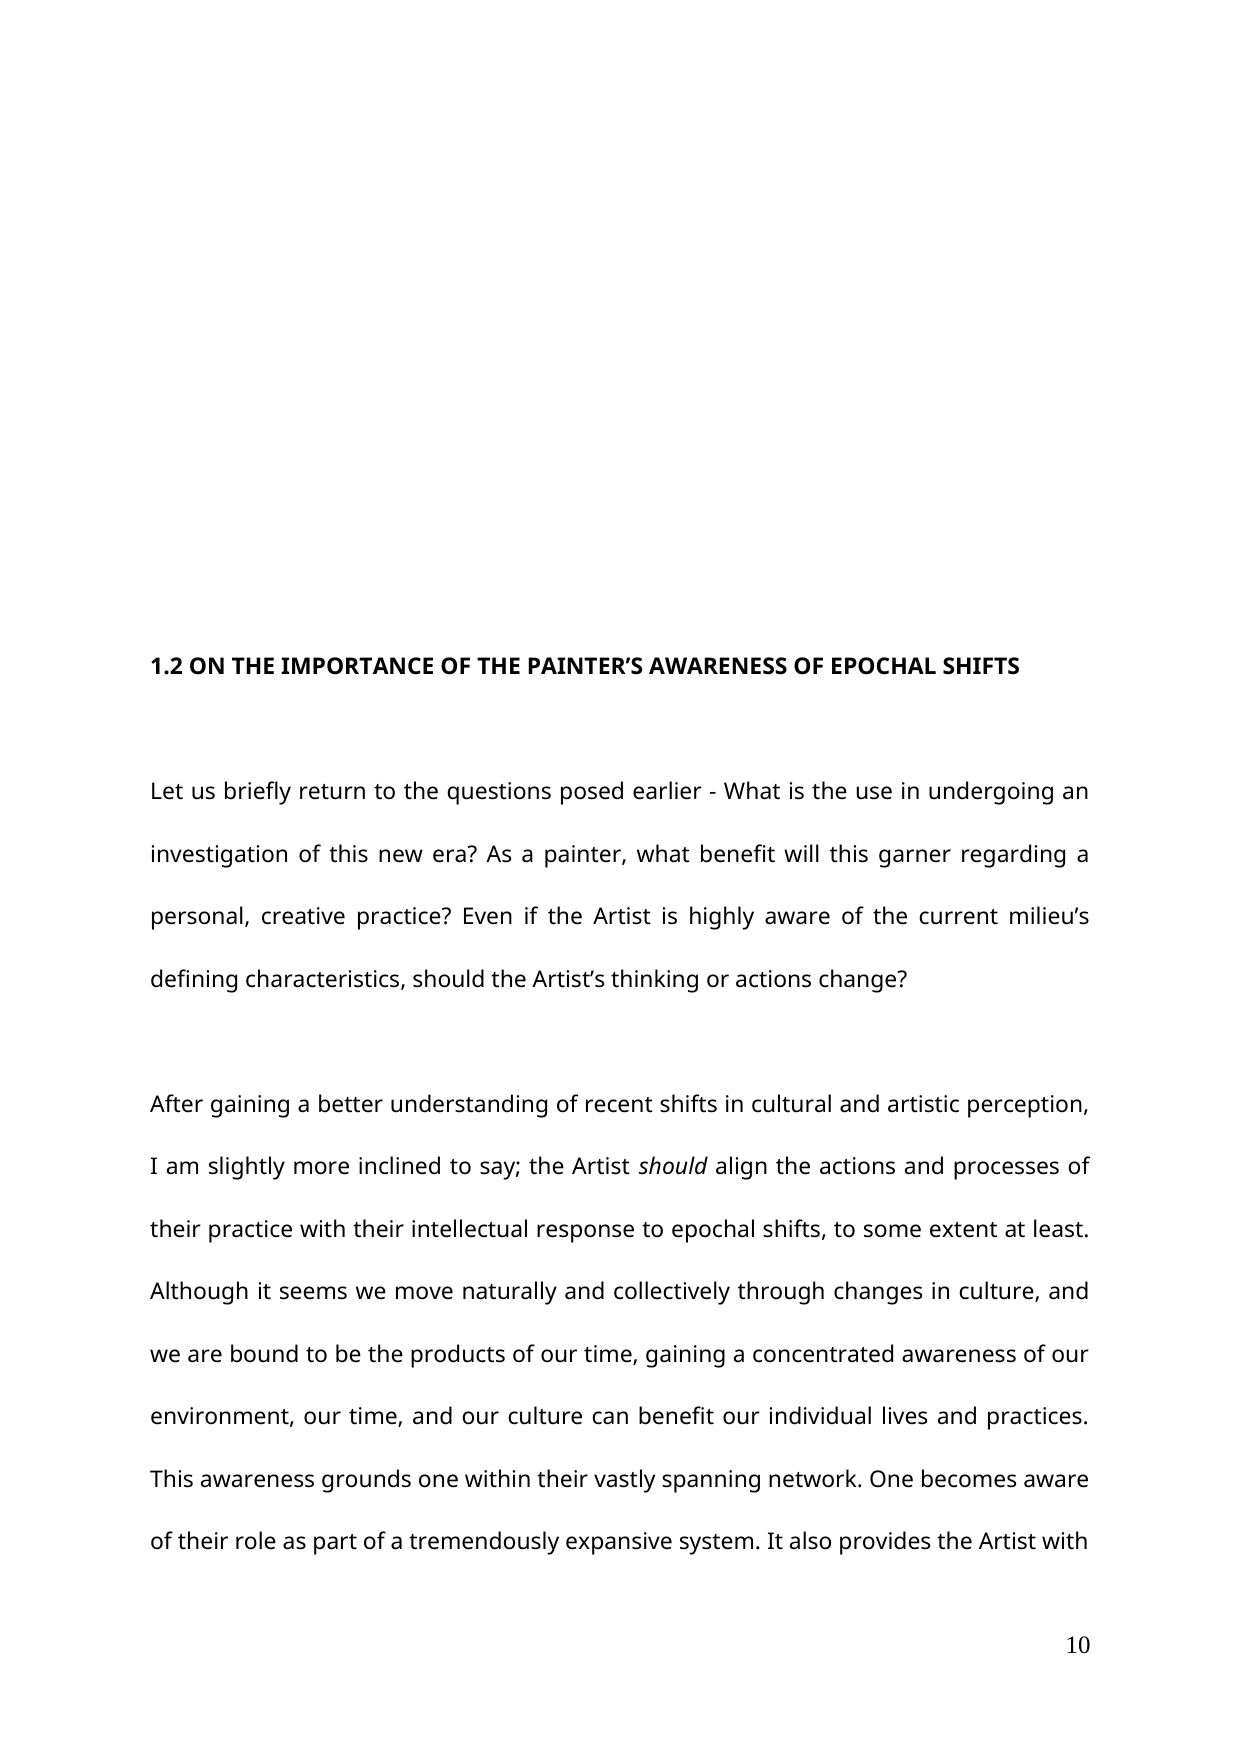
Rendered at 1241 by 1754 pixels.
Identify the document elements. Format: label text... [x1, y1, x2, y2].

text 1.2 ON THE IMPORTANCE OF THE PAINTER’S AWARENESS OF EPOCHAL SHIFTS [150, 650, 1090, 681]
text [150, 1087, 1090, 1556]
text Let us briefly return to the questions posed earlier - What is the use in undergoing an investigation of this new era? As a painter, what benefit will this garner regarding a personal, creative practice? Even if the Artist is highly aware of the current milieu’s defining characteristics, should the Artist’s thinking or actions change? [150, 775, 1090, 994]
